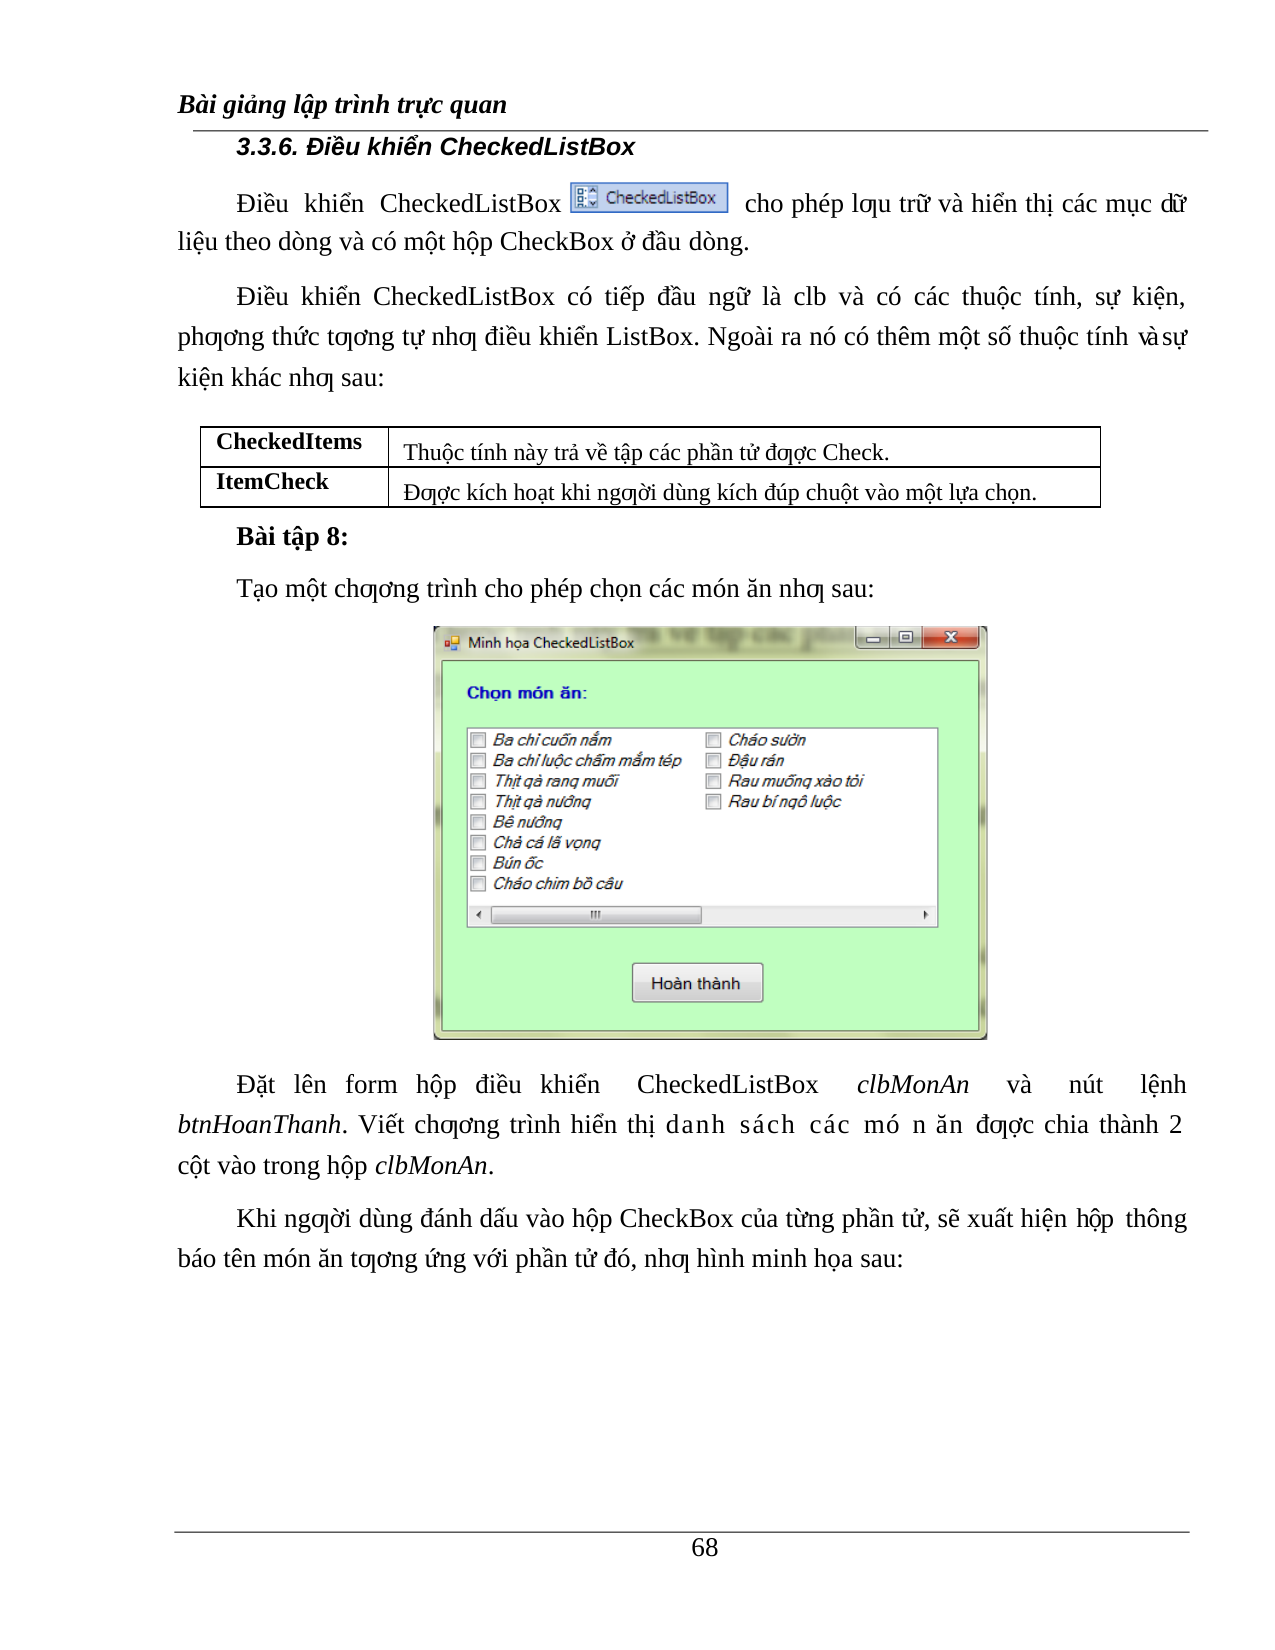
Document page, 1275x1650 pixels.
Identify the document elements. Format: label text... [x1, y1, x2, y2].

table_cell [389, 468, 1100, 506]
text Tạo một chƣơng trình cho phép chọn các món ăn nhƣ sau: [236, 572, 1239, 603]
picture [433, 626, 988, 1040]
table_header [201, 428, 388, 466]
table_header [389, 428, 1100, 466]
subtitle Bài tập 8: [236, 520, 1239, 551]
picture [569, 181, 730, 213]
list Điều khiển CheckedListBox [236, 132, 1239, 161]
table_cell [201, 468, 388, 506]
text Khi ngƣời dùng đánh dấu vào hộp CheckBox của từng phần tử, sẽ xuất hiện hộp thông báo tên món ăn tƣơng ứng với phần tử đó, nhƣ hình minh họa sau: [177, 1202, 1187, 1273]
text Điều khiển CheckedListBox có tiếp đầu ngữ là clb và có các thuộc tính, sự kiện, phƣơng thức tƣơng tự nhƣ điều khiển ListBox. Ngoài ra nó có thêm một số thuộc tính và sự kiện khác nhƣ sau: [177, 280, 1187, 392]
text Điều khiển CheckedListBox cho phép lƣu trữ và hiển thị các mục dữ liệu theo dòng và có một hộp CheckBox ở đầu dòng. [177, 181, 1186, 257]
